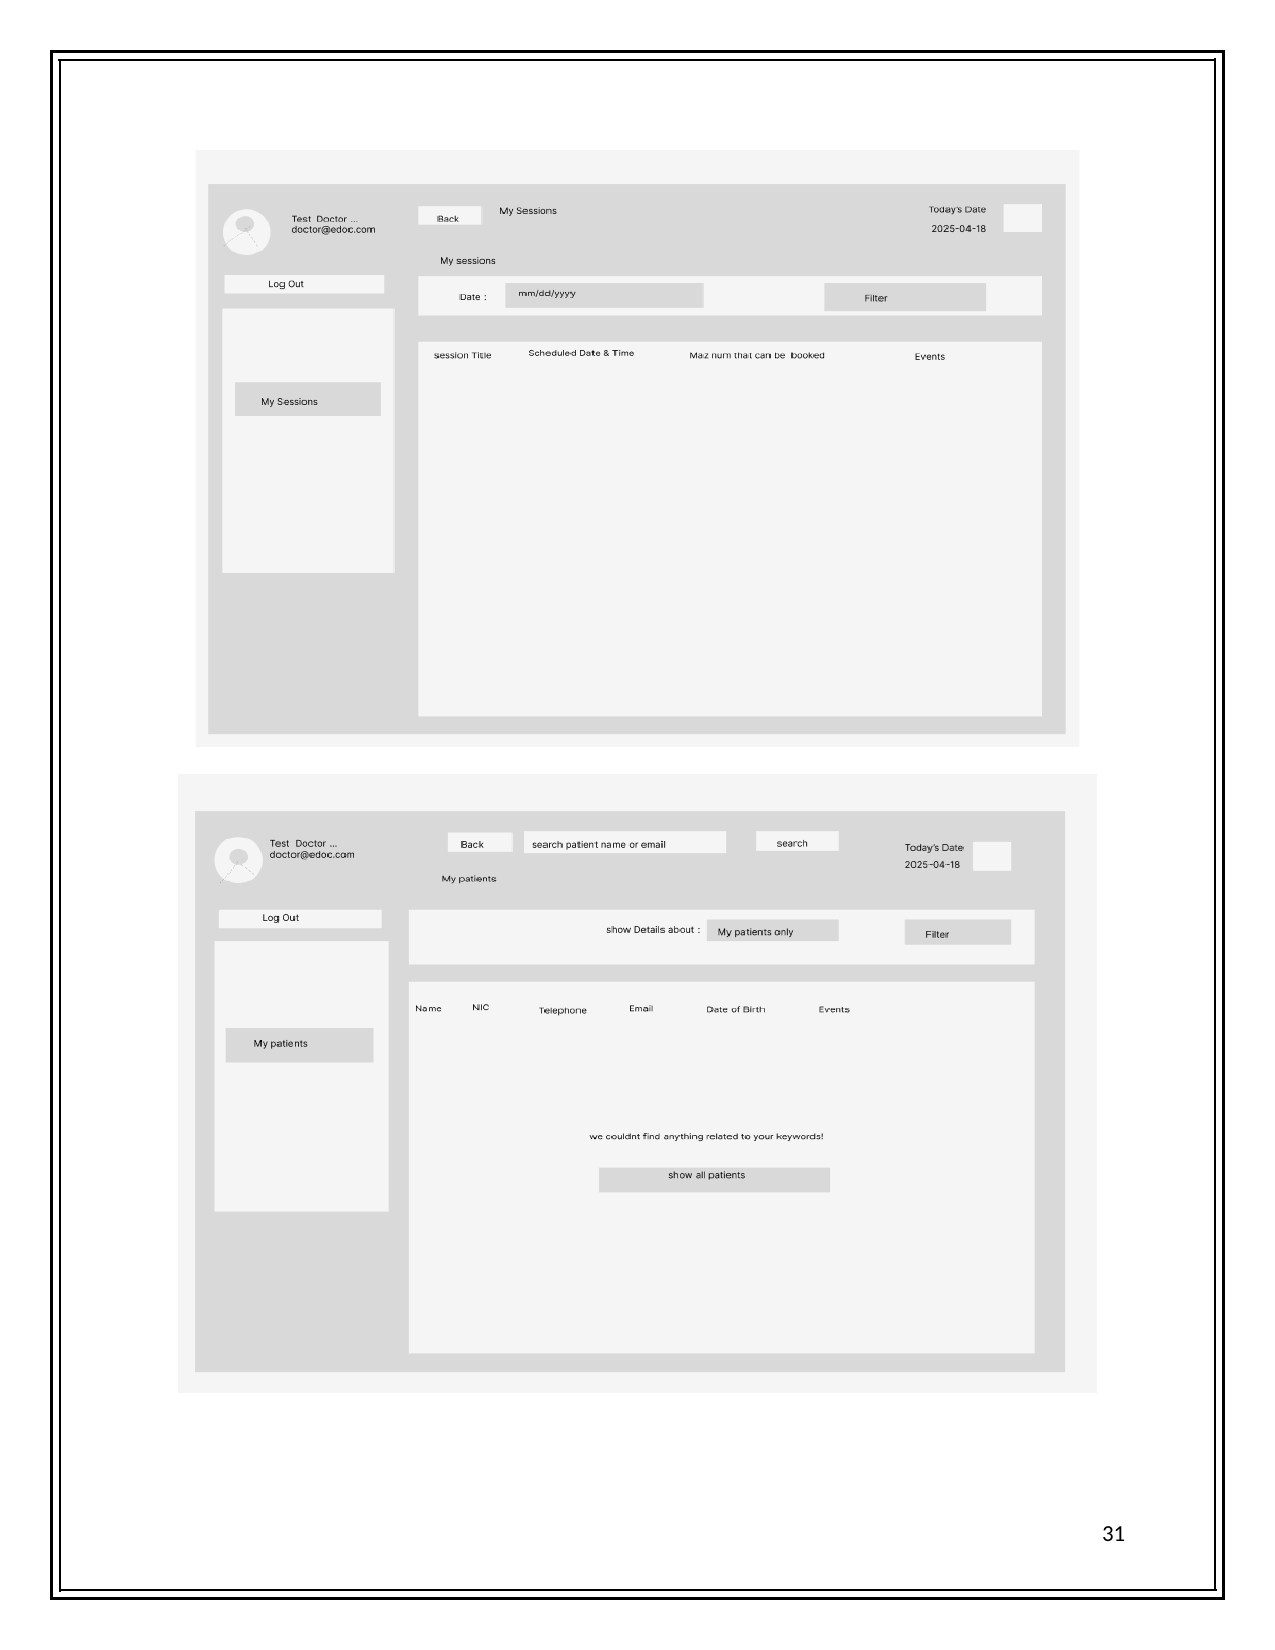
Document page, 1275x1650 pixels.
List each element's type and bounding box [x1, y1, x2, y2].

picture [195, 150, 1080, 747]
picture [178, 774, 1097, 1393]
